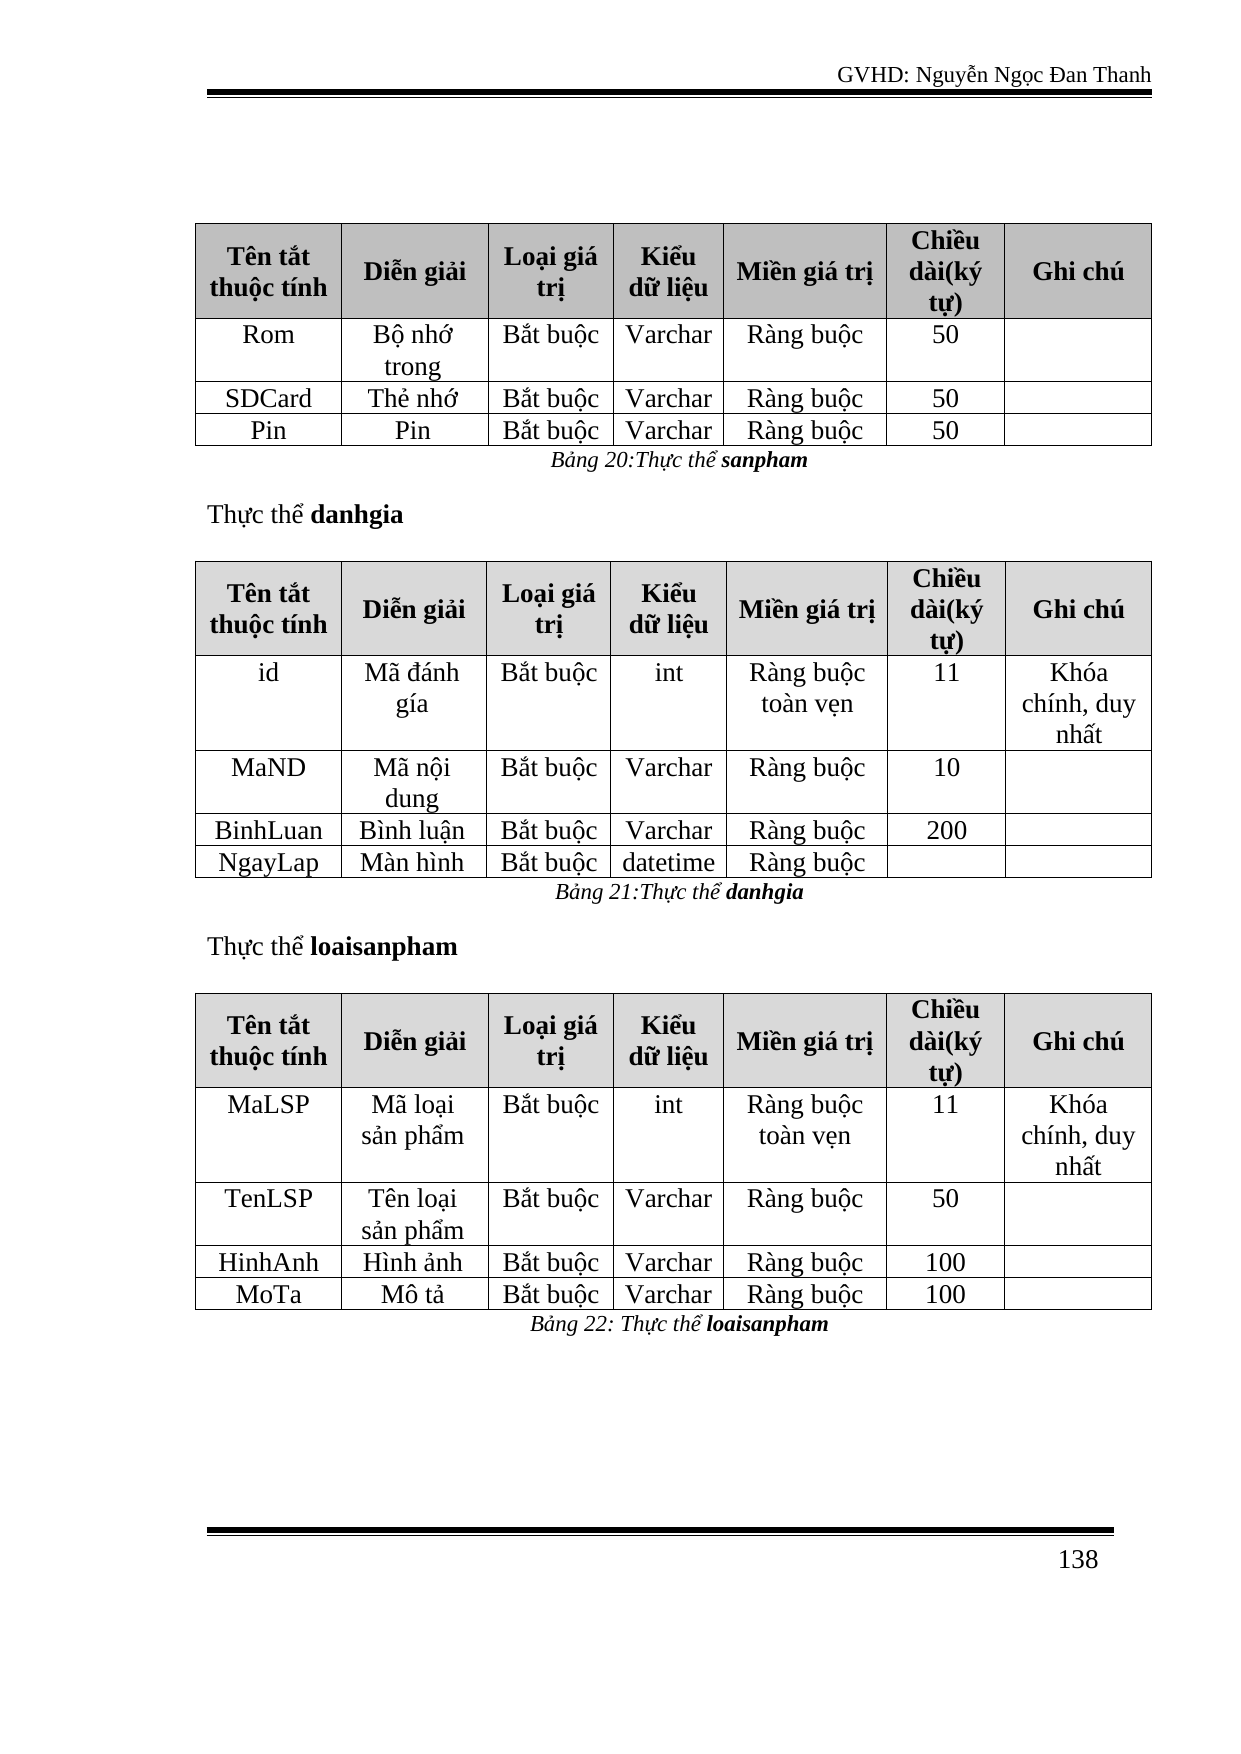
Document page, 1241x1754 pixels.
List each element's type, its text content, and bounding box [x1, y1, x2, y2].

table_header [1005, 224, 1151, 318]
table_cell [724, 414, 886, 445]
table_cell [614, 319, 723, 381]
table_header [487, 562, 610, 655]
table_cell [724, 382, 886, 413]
text Thực thể loaisanpham [207, 930, 1152, 961]
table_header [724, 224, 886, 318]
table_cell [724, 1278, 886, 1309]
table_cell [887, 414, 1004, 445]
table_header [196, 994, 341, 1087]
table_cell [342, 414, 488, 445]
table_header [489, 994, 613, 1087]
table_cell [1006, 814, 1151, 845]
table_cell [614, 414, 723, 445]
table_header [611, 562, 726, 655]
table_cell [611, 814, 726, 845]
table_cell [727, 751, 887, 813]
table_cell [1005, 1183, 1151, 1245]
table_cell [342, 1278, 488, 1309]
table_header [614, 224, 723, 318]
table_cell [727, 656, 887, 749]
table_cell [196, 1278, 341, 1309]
text Thực thể danhgia [207, 498, 1152, 529]
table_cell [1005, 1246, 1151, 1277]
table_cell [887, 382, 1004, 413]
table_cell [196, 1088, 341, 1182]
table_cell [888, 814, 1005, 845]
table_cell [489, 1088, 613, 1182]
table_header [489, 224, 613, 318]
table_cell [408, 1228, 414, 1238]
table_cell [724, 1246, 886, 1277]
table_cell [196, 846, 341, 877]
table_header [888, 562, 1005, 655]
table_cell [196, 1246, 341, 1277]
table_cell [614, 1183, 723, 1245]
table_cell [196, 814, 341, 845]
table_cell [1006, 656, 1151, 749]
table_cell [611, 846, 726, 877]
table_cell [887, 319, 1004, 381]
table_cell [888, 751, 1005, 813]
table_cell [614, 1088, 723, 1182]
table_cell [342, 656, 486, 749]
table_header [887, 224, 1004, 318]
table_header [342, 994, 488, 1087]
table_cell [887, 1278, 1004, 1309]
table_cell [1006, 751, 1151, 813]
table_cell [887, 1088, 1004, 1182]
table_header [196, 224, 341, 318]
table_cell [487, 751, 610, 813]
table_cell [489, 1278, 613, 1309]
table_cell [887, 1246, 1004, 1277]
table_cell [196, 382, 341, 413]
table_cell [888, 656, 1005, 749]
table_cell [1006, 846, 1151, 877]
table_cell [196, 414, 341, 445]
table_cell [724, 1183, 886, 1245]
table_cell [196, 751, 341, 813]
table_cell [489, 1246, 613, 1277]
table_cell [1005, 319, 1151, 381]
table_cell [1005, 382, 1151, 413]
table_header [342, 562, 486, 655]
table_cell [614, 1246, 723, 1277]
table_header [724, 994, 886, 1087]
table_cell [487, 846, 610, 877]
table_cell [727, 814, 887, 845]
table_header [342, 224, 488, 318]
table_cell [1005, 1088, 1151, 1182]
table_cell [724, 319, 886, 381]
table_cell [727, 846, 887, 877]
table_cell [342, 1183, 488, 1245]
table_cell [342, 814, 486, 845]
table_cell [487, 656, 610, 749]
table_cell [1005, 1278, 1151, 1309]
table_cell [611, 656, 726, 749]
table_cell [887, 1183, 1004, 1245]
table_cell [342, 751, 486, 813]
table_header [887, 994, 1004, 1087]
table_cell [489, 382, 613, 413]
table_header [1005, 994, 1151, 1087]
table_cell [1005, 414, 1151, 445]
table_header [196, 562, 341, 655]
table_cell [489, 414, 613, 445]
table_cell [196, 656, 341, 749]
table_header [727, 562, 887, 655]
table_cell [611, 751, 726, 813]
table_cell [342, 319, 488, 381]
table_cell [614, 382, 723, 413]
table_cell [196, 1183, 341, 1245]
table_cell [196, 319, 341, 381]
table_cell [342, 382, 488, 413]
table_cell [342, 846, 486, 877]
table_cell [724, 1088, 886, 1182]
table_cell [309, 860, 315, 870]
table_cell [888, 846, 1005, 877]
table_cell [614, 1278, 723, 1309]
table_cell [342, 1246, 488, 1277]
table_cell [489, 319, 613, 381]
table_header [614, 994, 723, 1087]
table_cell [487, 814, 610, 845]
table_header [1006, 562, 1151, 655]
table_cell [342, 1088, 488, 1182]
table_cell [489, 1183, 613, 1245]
